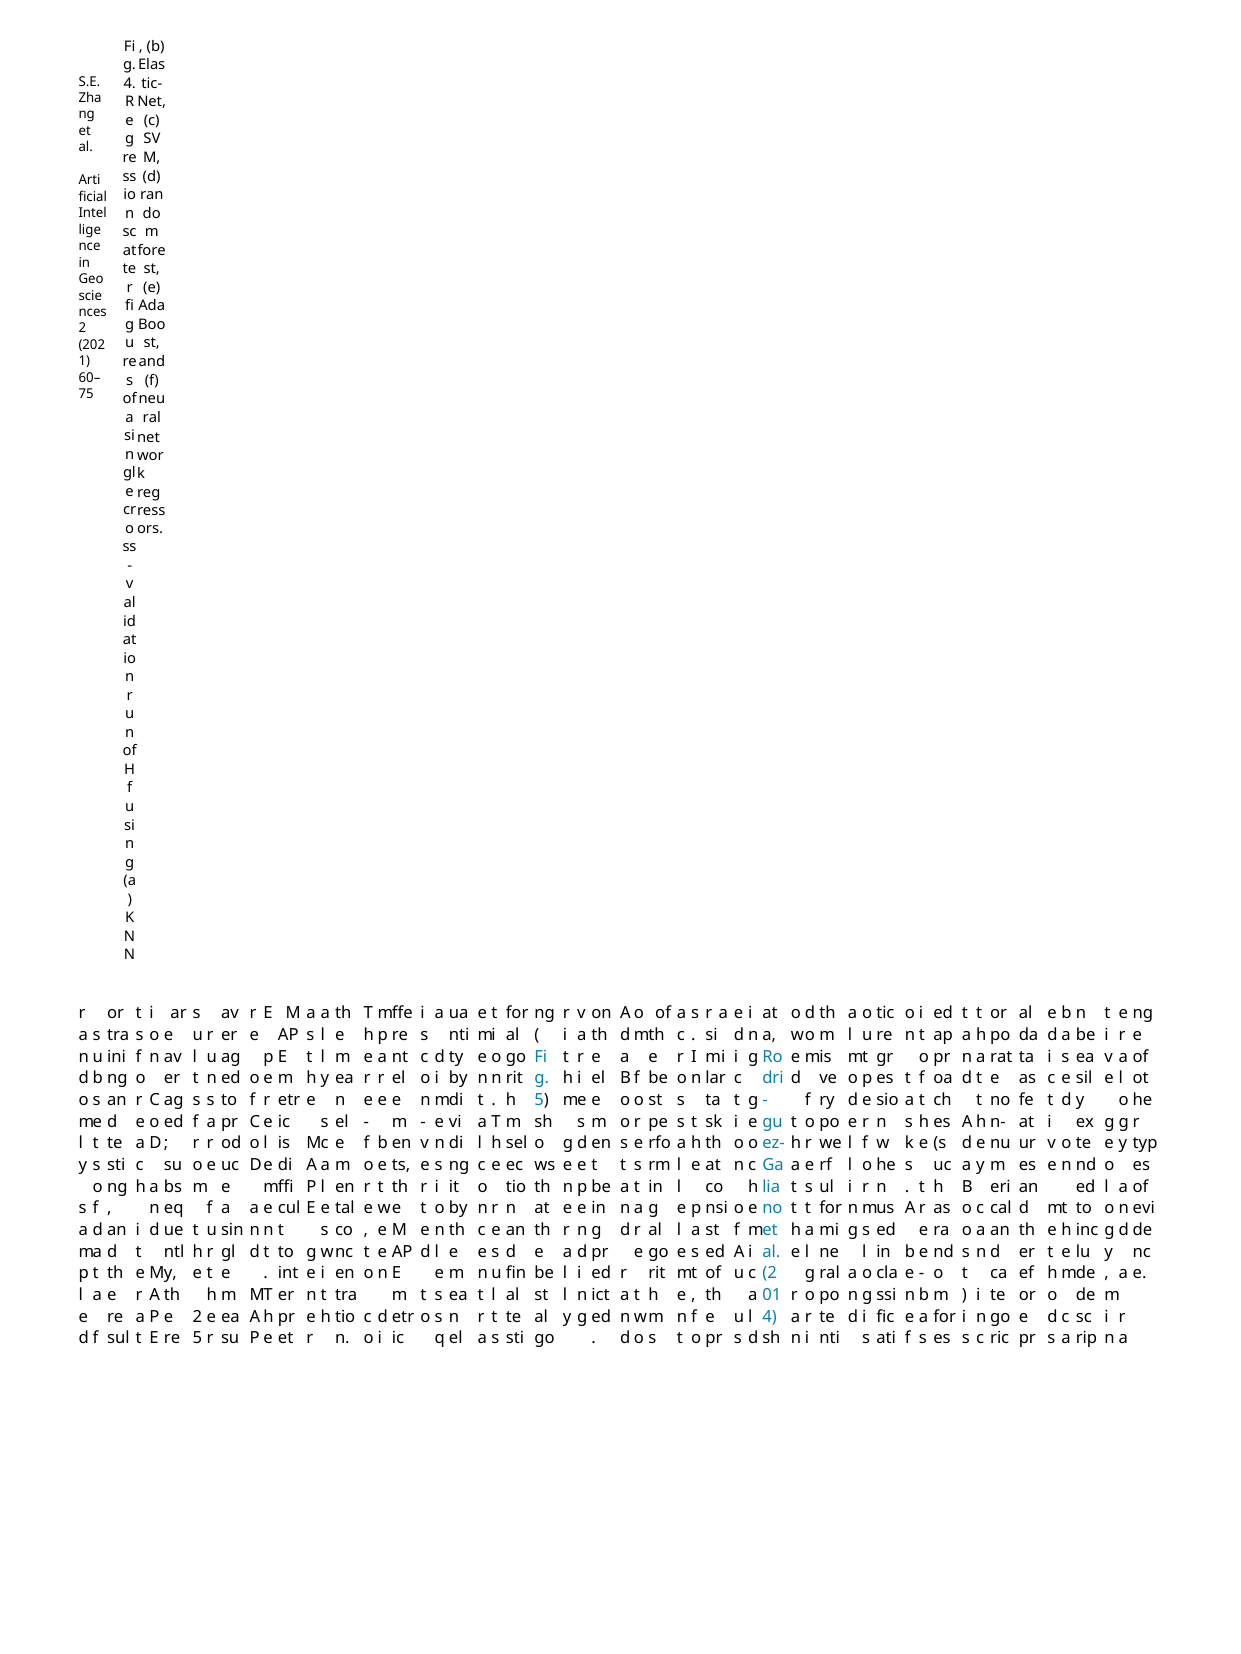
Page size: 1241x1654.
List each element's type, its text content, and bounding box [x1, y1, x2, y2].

text Fig. 4. Regression scatter figures of a single cross-validation run of Hf using (a) KNN, (b) Elastic-Net, (c) SVM, (d) random forest, (e) AdaBoost, and (f) neural [122, 36, 166, 963]
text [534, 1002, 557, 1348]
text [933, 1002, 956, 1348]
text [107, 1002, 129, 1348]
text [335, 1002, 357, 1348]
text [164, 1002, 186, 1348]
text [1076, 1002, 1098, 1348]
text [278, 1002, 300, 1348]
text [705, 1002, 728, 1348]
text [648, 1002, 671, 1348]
picture [763, 1227, 771, 1234]
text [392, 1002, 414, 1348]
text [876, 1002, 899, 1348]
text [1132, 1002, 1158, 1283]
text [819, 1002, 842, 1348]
picture [773, 1288, 777, 1300]
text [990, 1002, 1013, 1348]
picture [763, 1310, 769, 1317]
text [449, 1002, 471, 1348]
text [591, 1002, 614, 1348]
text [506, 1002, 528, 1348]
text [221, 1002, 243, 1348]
picture [763, 1140, 771, 1147]
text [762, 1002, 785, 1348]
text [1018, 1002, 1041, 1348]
text network regressors. [137, 427, 166, 537]
text S.E. Zhang et al. Artificial Intelligence in Geosciences 2 (2021) 60–75 [78, 73, 108, 402]
